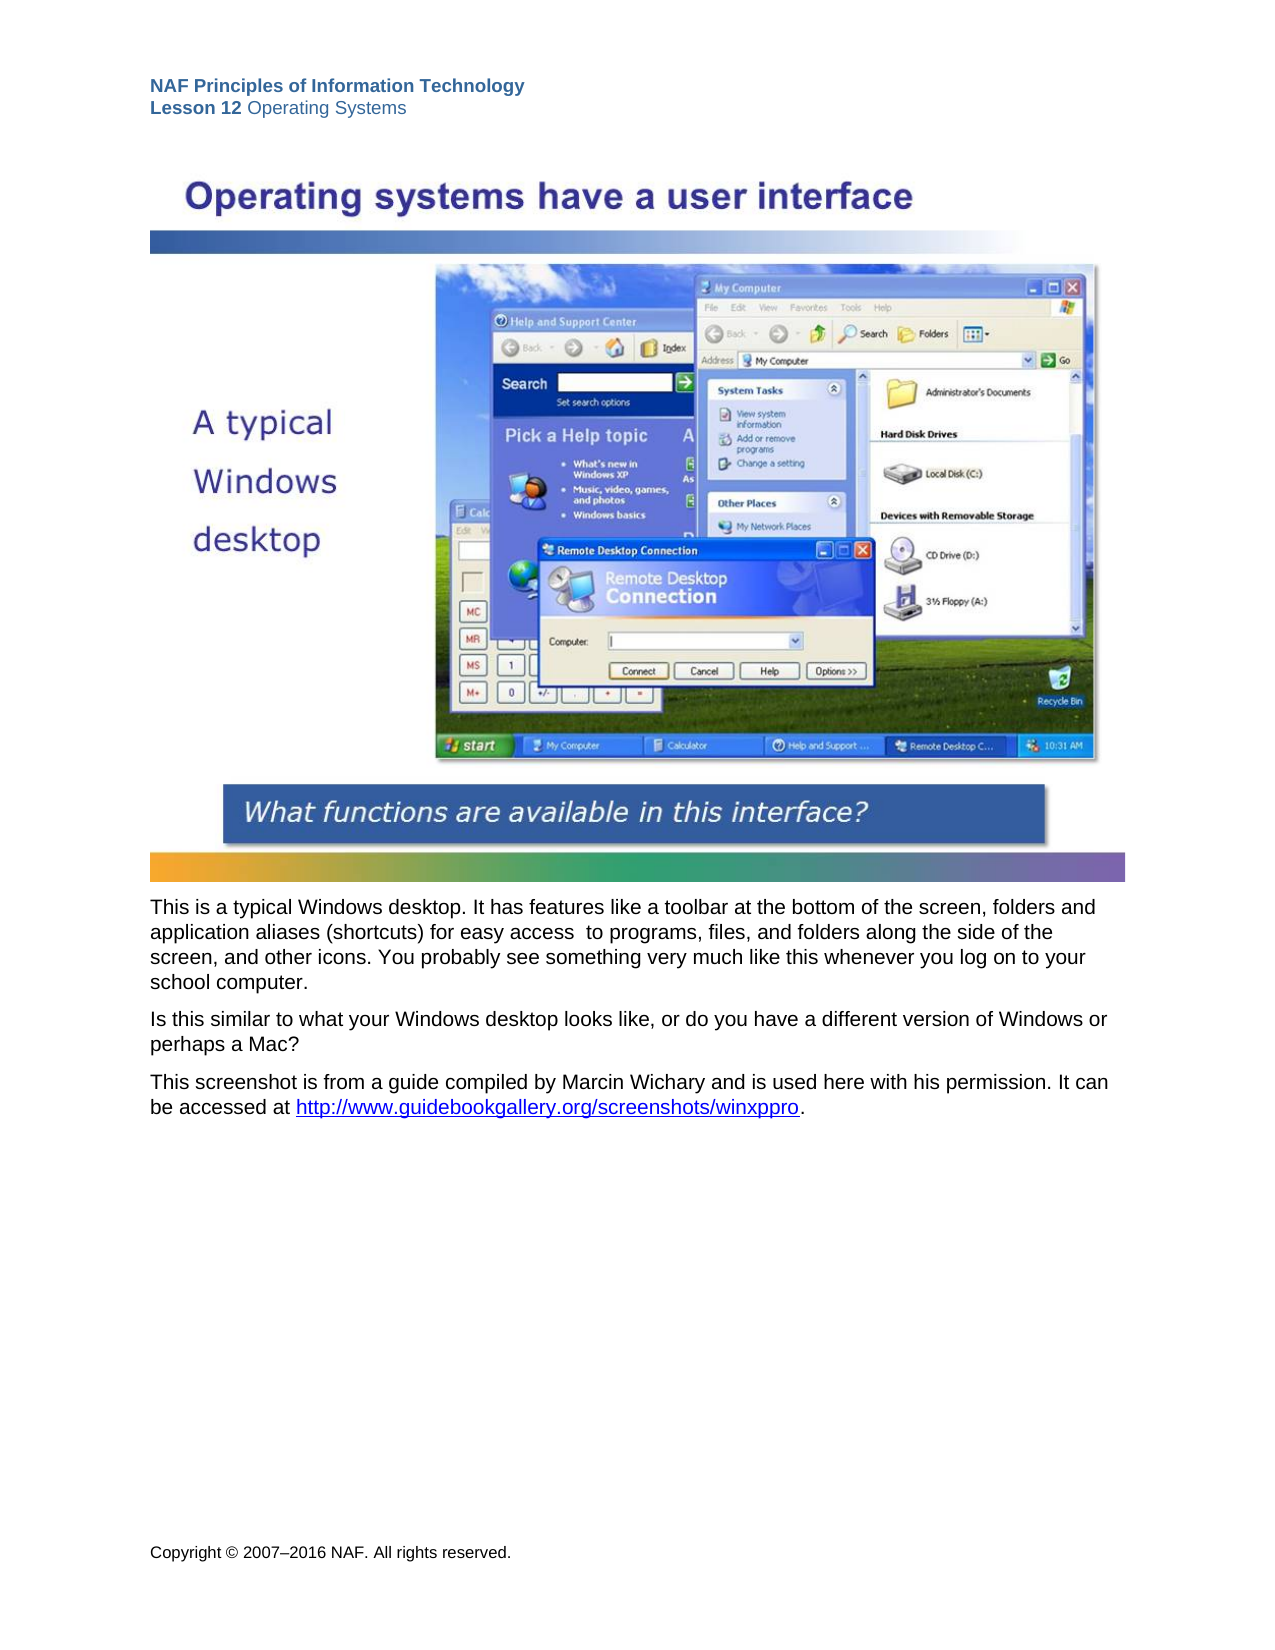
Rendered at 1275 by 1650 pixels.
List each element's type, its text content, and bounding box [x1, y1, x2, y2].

text Is this similar to what your Windows desktop looks like, or do you have a different version of Windows or perhaps a Mac? [150, 1006, 1125, 1056]
text This screenshot is from a guide compiled by Marcin Wichary and is used here with his permission. It can be accessed at http://www.guidebookgallery.org/screenshots/winxppro. [150, 1069, 1125, 1119]
text This is a typical Windows desktop. It has features like a toolbar at the bottom of the screen, folders and application aliases (shortcuts) for easy access to programs, files, and folders along the side of the screen, and other icons. You probably see something very much like this whenever you log on to your school computer. [150, 894, 1125, 994]
picture [150, 150, 1125, 882]
